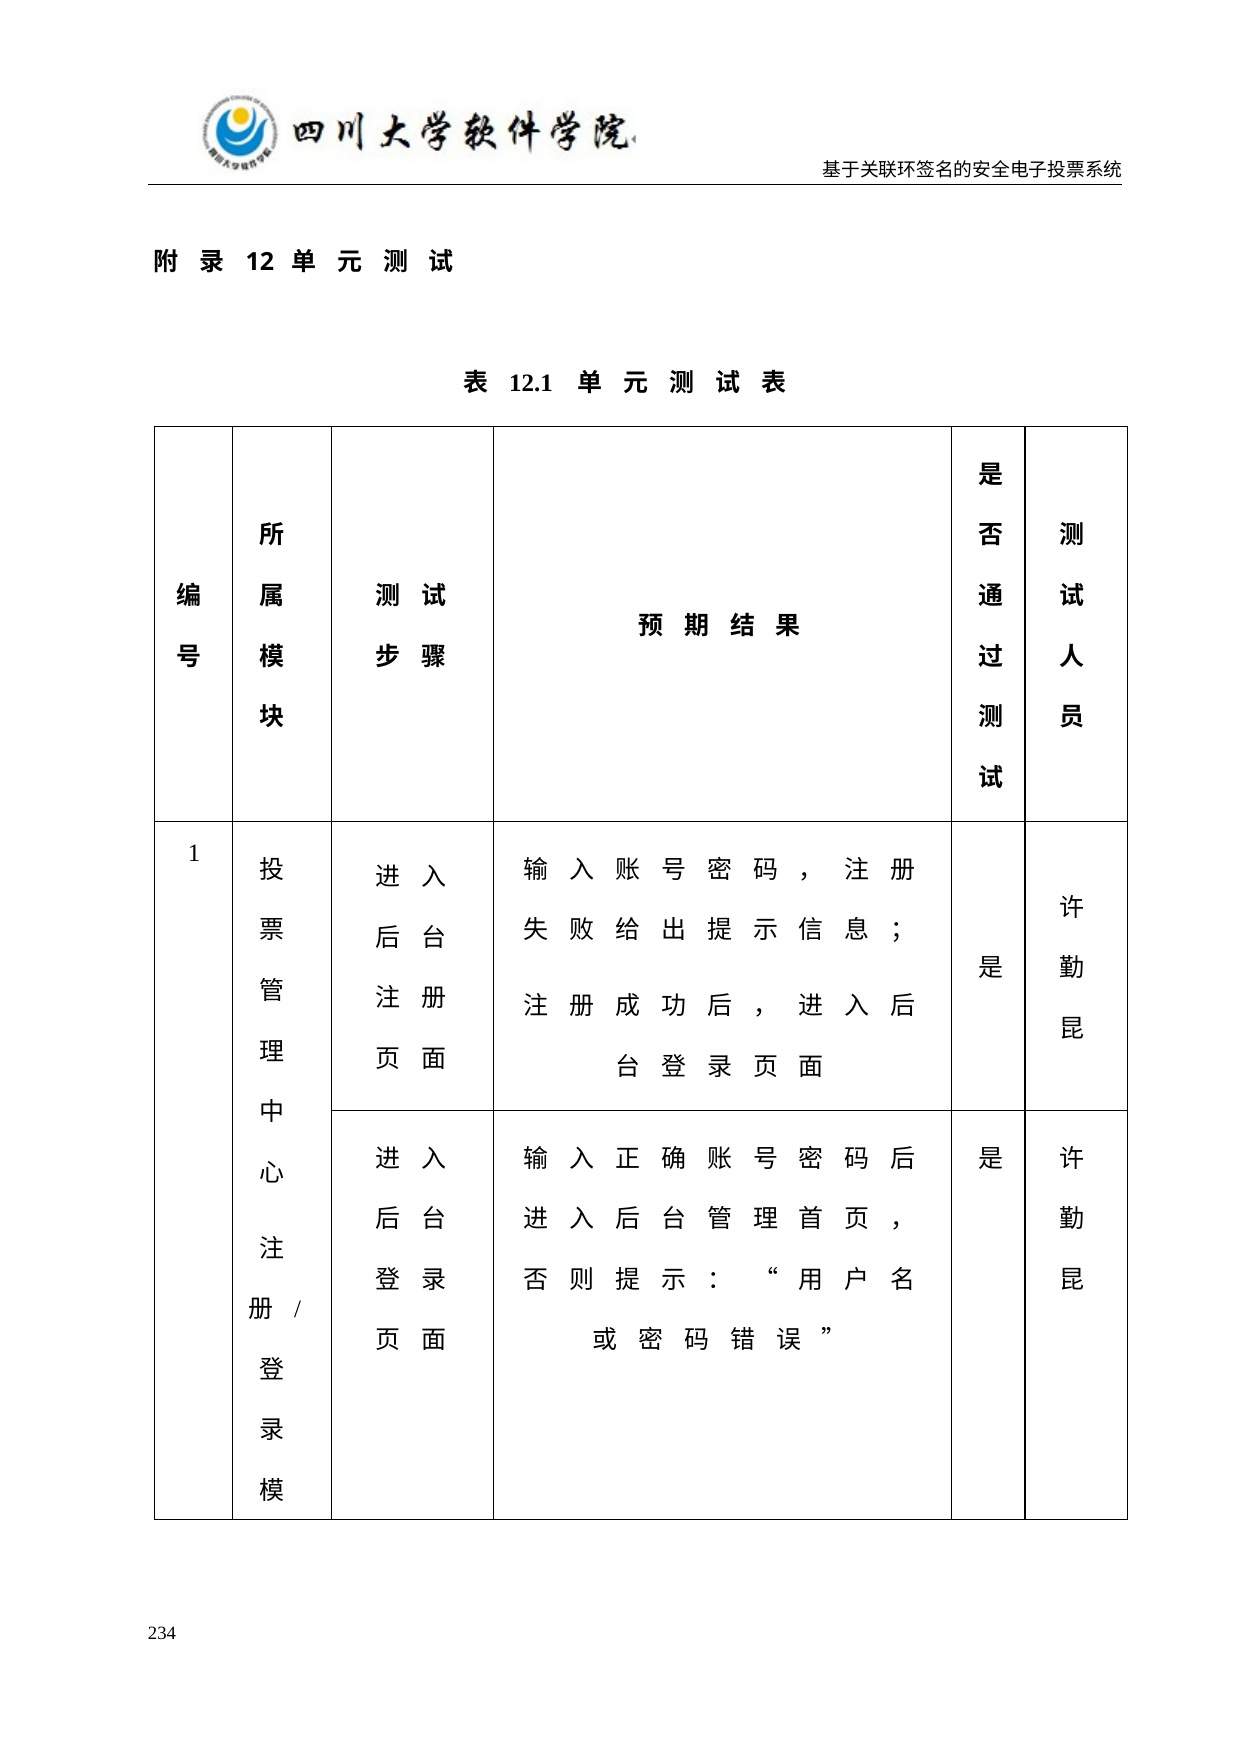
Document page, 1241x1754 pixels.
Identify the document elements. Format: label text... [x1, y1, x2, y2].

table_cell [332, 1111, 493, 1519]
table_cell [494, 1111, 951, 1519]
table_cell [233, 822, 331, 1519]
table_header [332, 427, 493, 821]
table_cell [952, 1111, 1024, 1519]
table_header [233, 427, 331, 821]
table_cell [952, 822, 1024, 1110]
text 表12.1 单元测试表 [154, 350, 1116, 411]
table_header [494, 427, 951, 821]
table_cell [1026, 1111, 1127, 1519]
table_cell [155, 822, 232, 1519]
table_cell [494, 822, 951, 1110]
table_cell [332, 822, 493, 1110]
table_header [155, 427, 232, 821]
picture [197, 88, 639, 177]
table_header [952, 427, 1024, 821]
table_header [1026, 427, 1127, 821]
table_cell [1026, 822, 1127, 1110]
subtitle 附录12 单元测试 [154, 229, 1116, 289]
